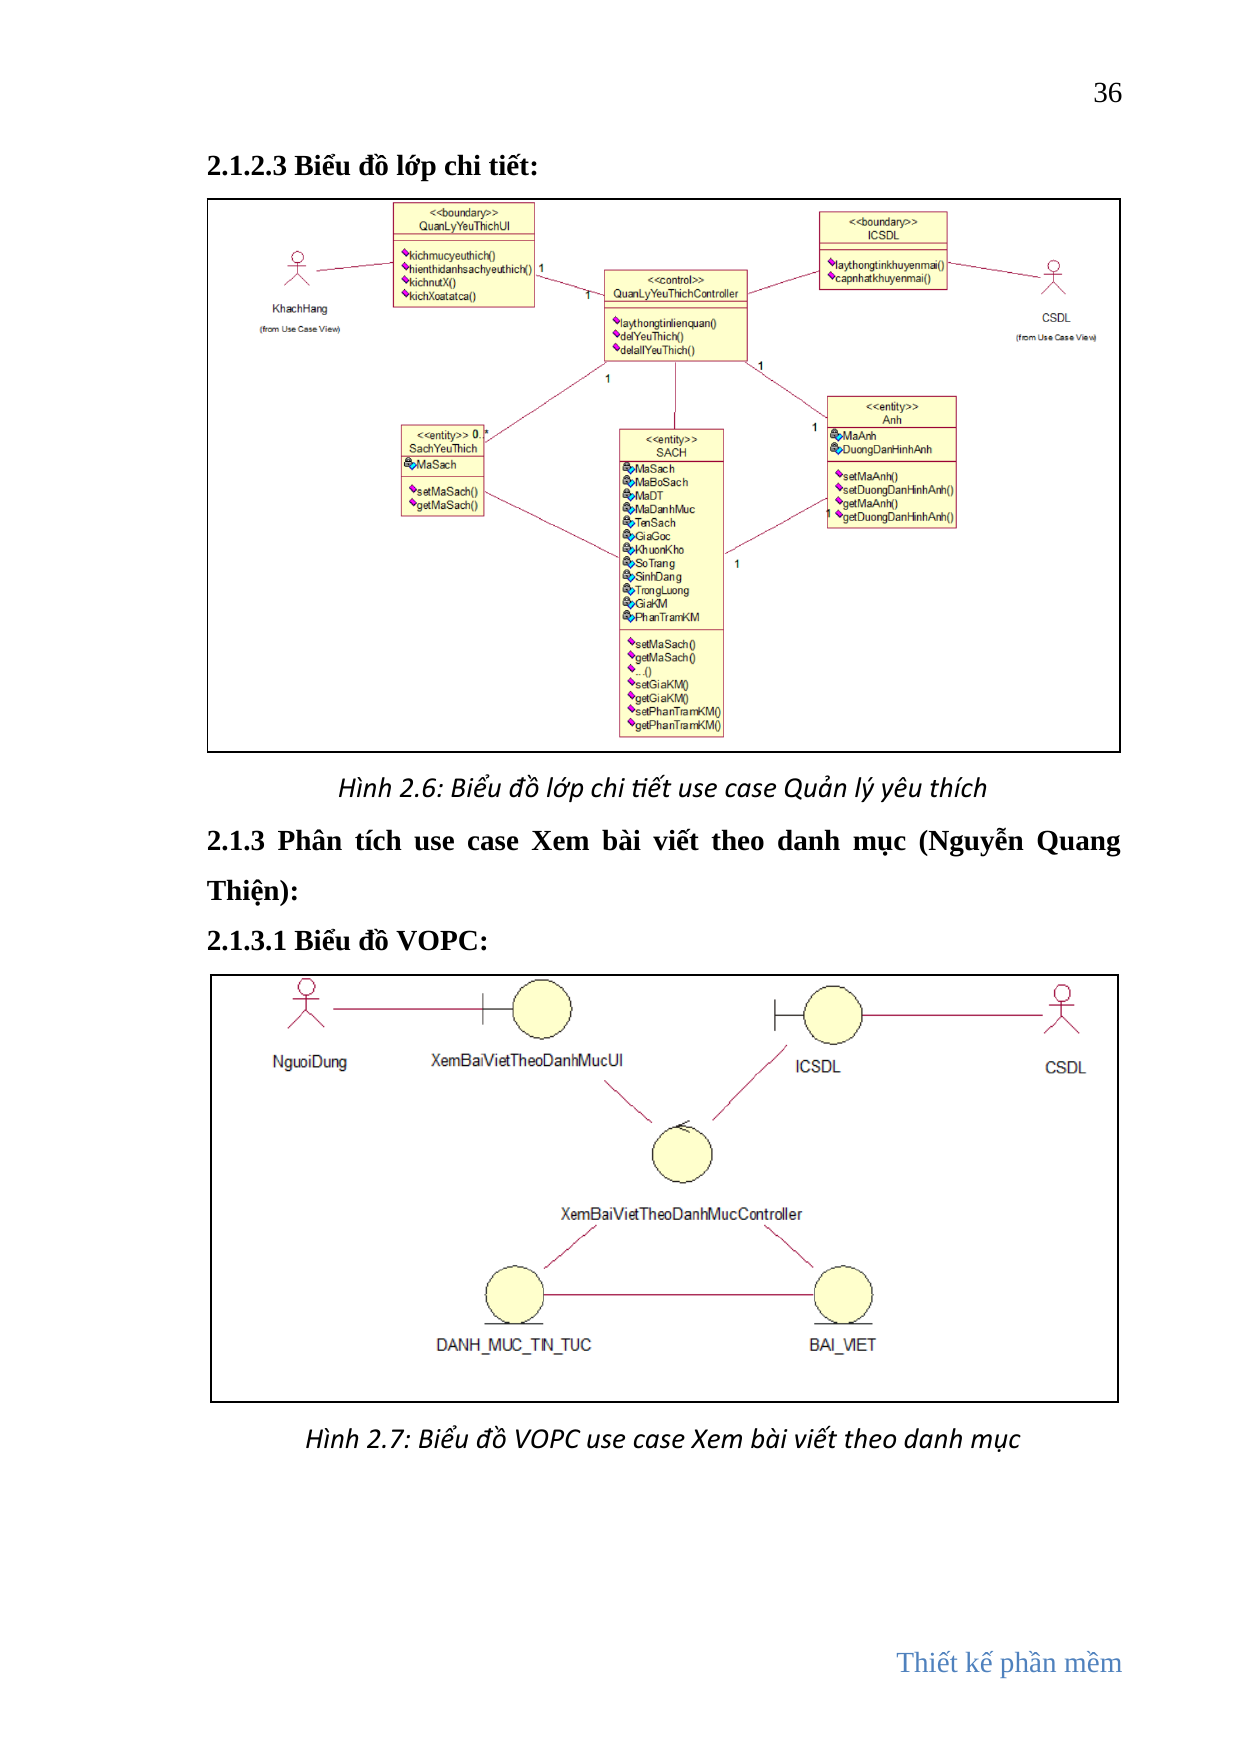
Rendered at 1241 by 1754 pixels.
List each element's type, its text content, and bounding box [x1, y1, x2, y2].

picture [208, 200, 1119, 751]
picture [212, 976, 1117, 1401]
subtitle Hình 2.6: Biểu đồ lớp chi tiết use case Quản lý yêu thích [207, 769, 1122, 805]
subtitle 2.1.3.1 Biểu đồ VOPC: [207, 923, 1122, 957]
subtitle 2.1.3 Phân tích use case Xem bài viết theo danh mục (Nguyễn Quang Thiện): [207, 823, 1122, 907]
subtitle Hình 2.7: Biểu đồ VOPC use case Xem bài viết theo danh mục [207, 1420, 1122, 1455]
subtitle 2.1.2.3 Biểu đồ lớp chi tiết: [207, 148, 1122, 181]
